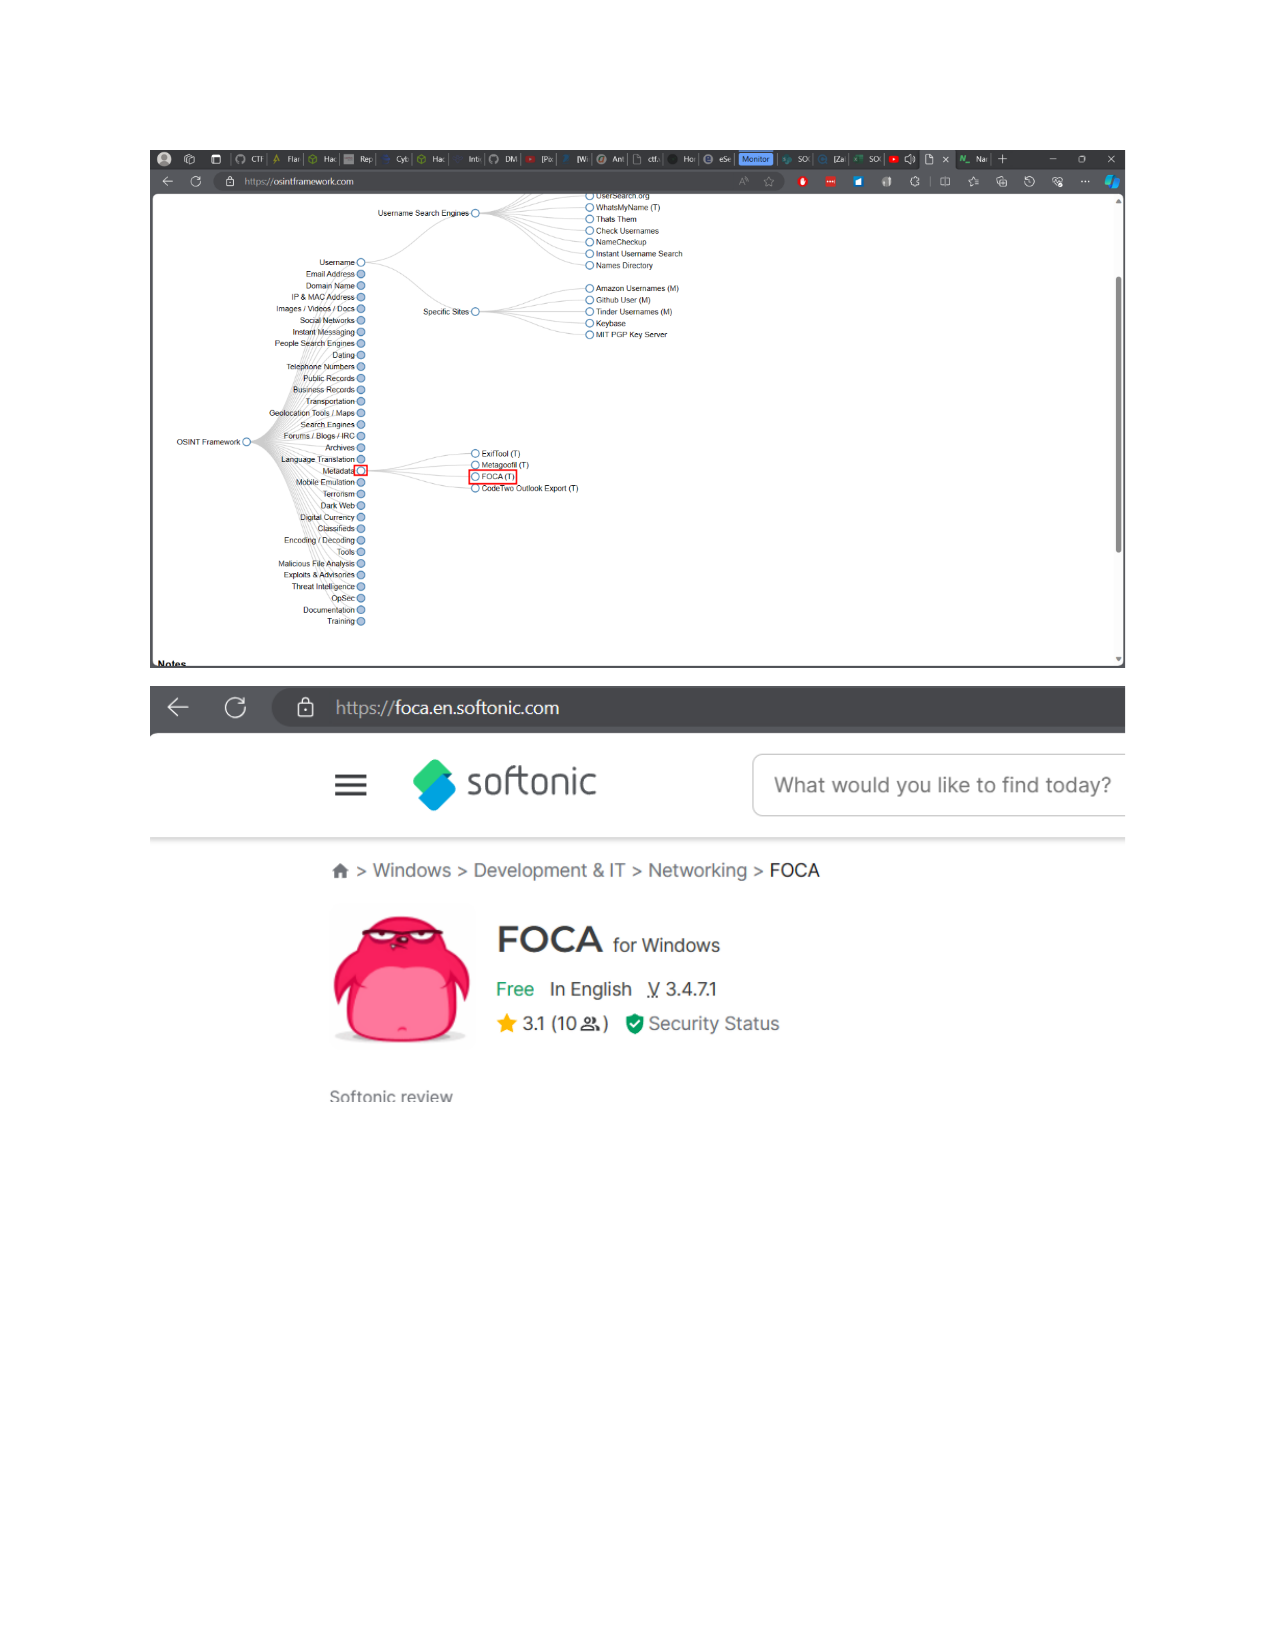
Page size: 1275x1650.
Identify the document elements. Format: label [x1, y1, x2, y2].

picture [150, 686, 1125, 1102]
picture [150, 150, 1125, 668]
